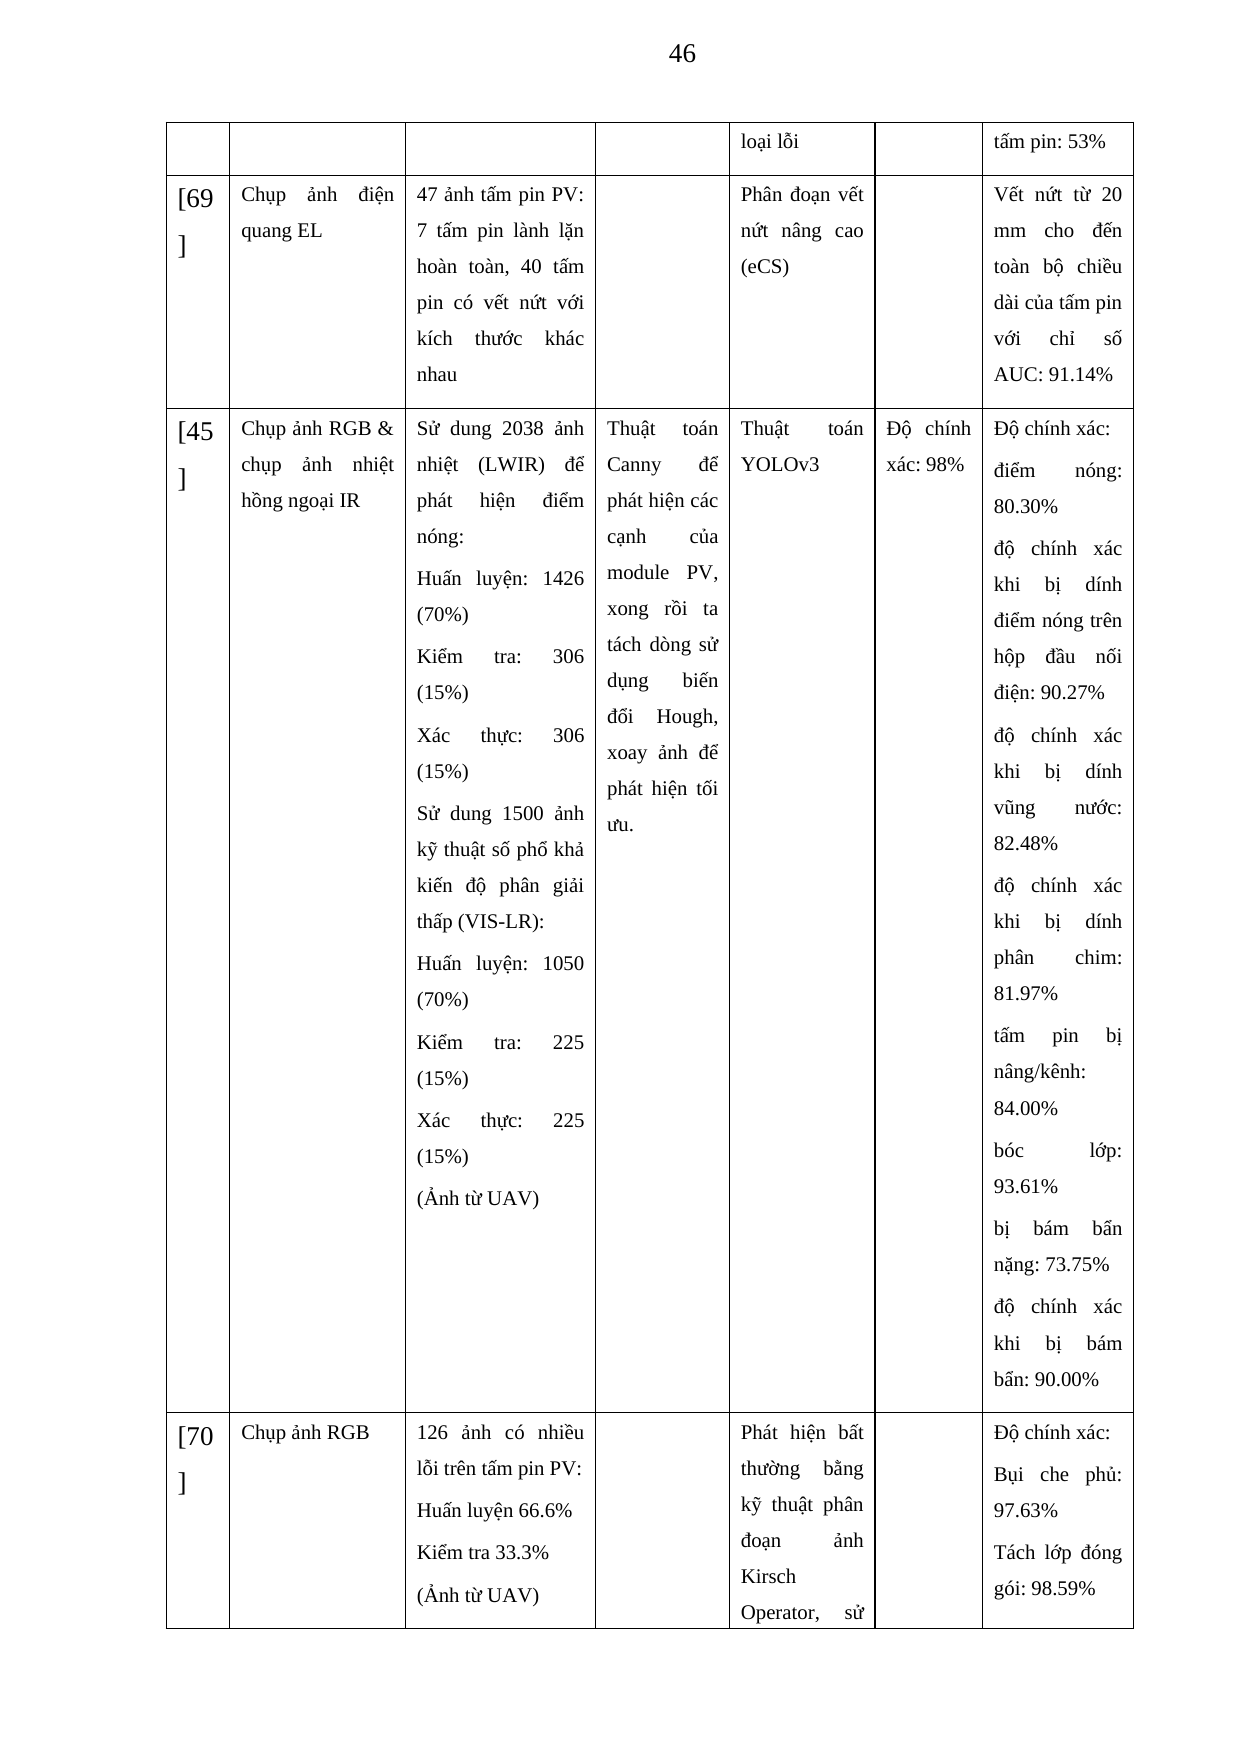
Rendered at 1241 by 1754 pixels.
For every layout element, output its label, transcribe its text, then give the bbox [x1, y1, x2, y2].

table_cell Phân đoạn vết nứt nâng cao (eCS) [730, 176, 874, 408]
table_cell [406, 123, 595, 175]
table_cell [596, 123, 729, 175]
table_cell Thuật toán Canny để phát hiện các cạnh của module PV, xong rồi ta tách dòng sử dụng biến đổi Hough, xoay ảnh để phát hiện tối ưu. [596, 409, 729, 1412]
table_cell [730, 1413, 874, 1628]
table_cell Chụp ảnh RGB & chụp ảnh nhiệt hồng ngoại IR [230, 409, 405, 1412]
table_cell Độ chính xác: điểm nóng: 80.30% độ chính xác khi bị dính điểm nóng trên hộp đầu nối điện: 90.27% độ chính xác khi bị dính vũng nước: 82.48% độ chính xác khi bị dính phân chim: 81.97% tấm pin bị nâng/kênh: 84.00% bóc lớp: 93.61% bị bám bẩn nặng: 73.75% độ chính xác khi bị bám bẩn: 90.00% [983, 409, 1133, 1412]
table_cell [596, 1413, 729, 1628]
table_cell Thuật toán YOLOv3 [730, 409, 874, 1412]
table_cell Sử dung 2038 ảnh nhiệt (LWIR) để phát hiện điểm nóng: Huấn luyện: 1426 (70%) Kiểm tra: 306 (15%) Xác thực: 306 (15%) Sử dung 1500 ảnh kỹ thuật số phổ khả kiến độ phân giải thấp (VIS-LR): Huấn luyện: 1050 (70%) Kiểm tra: 225 (15%) Xác thực: 225 (15%) (Ảnh từ UAV) [406, 409, 595, 1412]
table_cell [876, 176, 982, 408]
table_cell [876, 123, 982, 175]
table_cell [230, 123, 405, 175]
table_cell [983, 1413, 1133, 1628]
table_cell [730, 123, 874, 175]
table_cell Vết nứt từ 20 mm cho đến toàn bộ chiều dài của tấm pin với chỉ số AUC: 91.14% [983, 176, 1133, 408]
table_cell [983, 123, 1133, 175]
table_cell [596, 176, 729, 408]
table_cell Chụp ảnh RGB [230, 1413, 405, 1628]
table_cell Độ chính xác: 98% [876, 409, 982, 1412]
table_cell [406, 1413, 595, 1628]
table_cell [876, 1413, 982, 1628]
table_cell Chụp ảnh điện quang EL [230, 176, 405, 408]
table_cell 47 ảnh tấm pin PV: 7 tấm pin lành lặn hoàn toàn, 40 tấm pin có vết nứt với kích thước khác nhau [406, 176, 595, 408]
